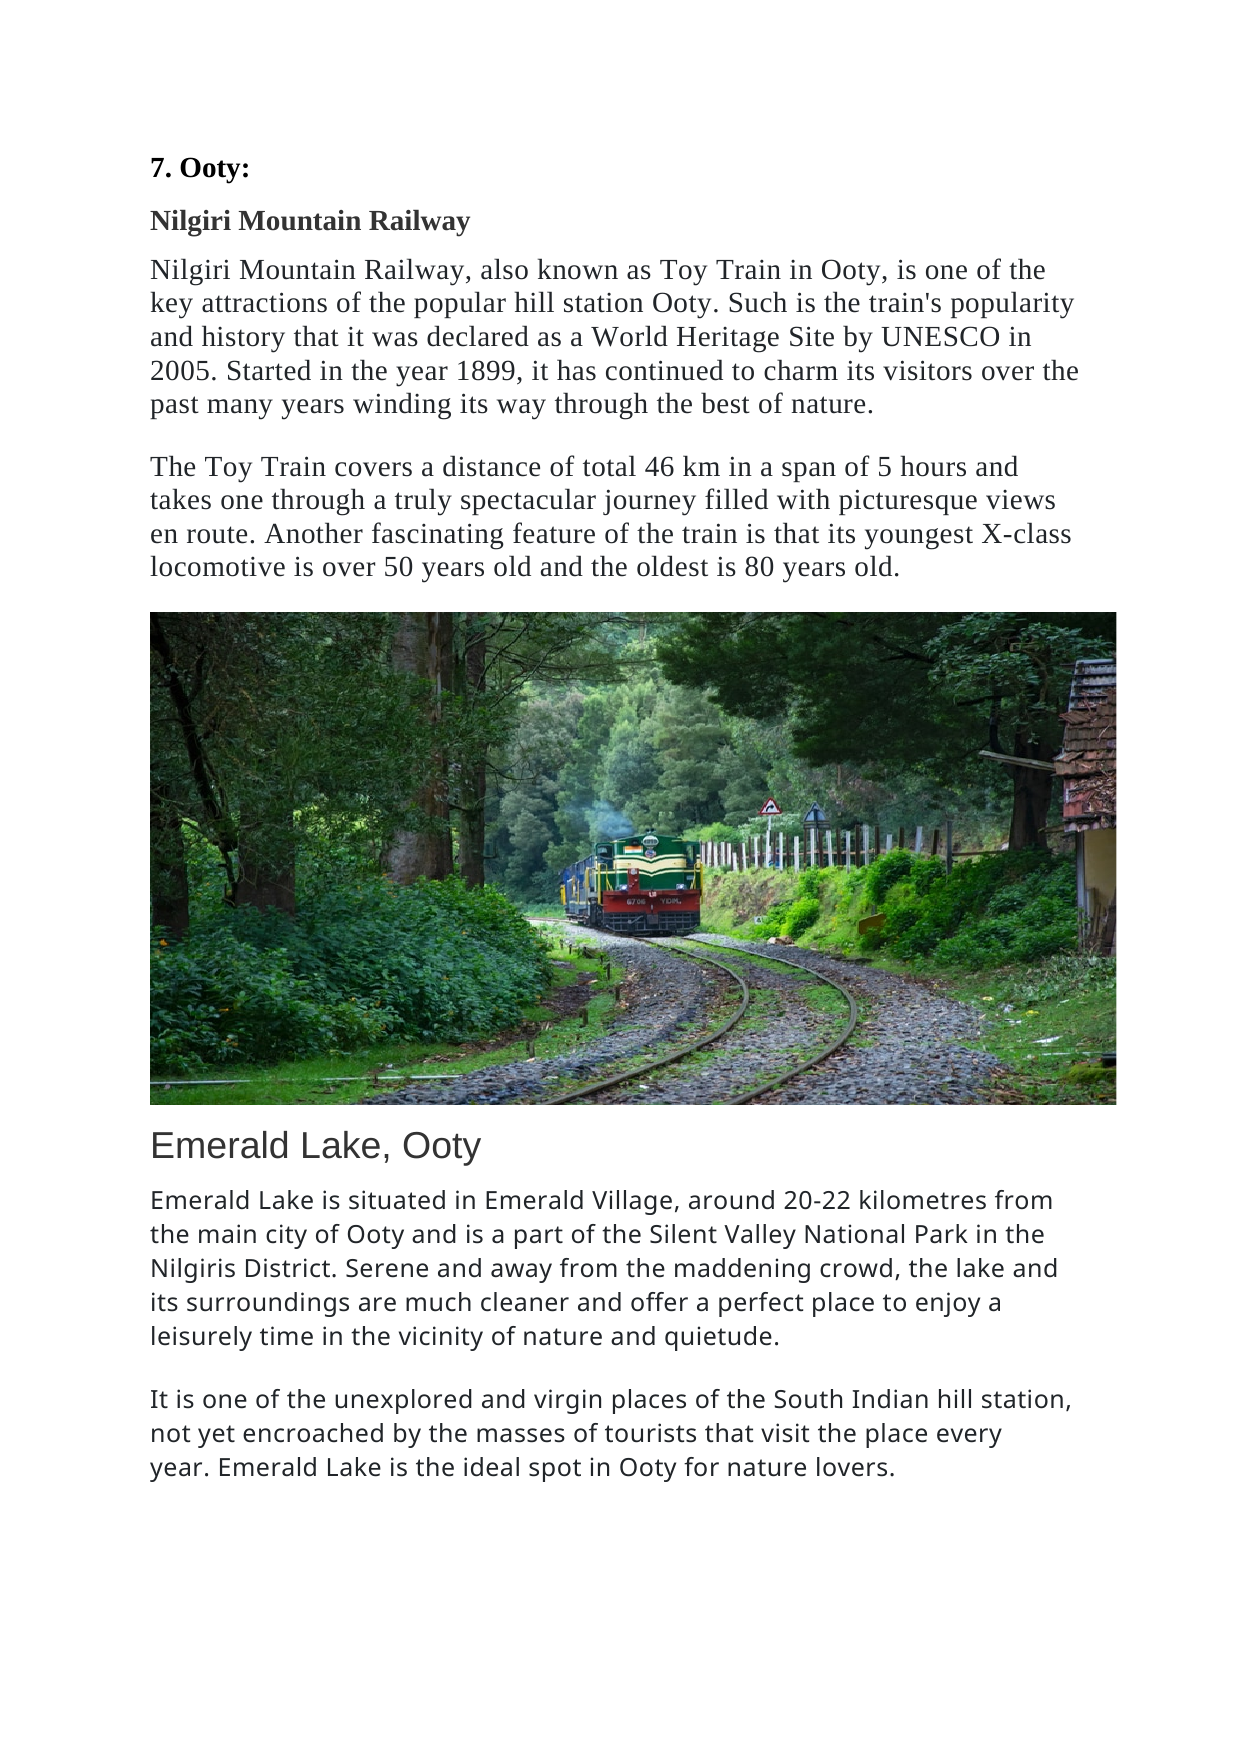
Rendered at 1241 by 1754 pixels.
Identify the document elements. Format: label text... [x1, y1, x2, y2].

text 7. Ooty: [150, 150, 1090, 183]
text The Toy Train covers a distance of total 46 km in a span of 5 hours and takes one through a truly spectacular journey filled with picturesque views en route. Another fascinating feature of the train is that its youngest X-class locomotive is over 50 years old and the oldest is 80 years old. [150, 449, 1090, 583]
subtitle Nilgiri Mountain Railway [150, 203, 1090, 236]
text It is one of the unexplored and virgin places of the South Indian hill station, not yet encroached by the masses of tourists that visit the place every year. Emerald Lake is the ideal spot in Ooty for nature lovers. [150, 1382, 1090, 1484]
text Nilgiri Mountain Railway, also known as Toy Train in Ooty, is one of the key attractions of the popular hill station Ooty. Such is the train's popularity and history that it was declared as a World Heritage Site by UNESCO in 2005. Started in the year 1899, it has continued to charm its visitors over the past many years winding its way through the best of nature. [150, 252, 1090, 420]
subtitle Emerald Lake, Ooty [150, 1123, 1090, 1167]
picture [150, 612, 1117, 1105]
text Emerald Lake is situated in Emerald Village, around 20-22 kilometres from the main city of Ooty and is a part of the Silent Valley National Park in the Nilgiris District. Serene and away from the maddening crowd, the lake and its surroundings are much cleaner and offer a perfect place to enjoy a leisurely time in the vicinity of nature and quietude. [150, 1182, 1090, 1353]
